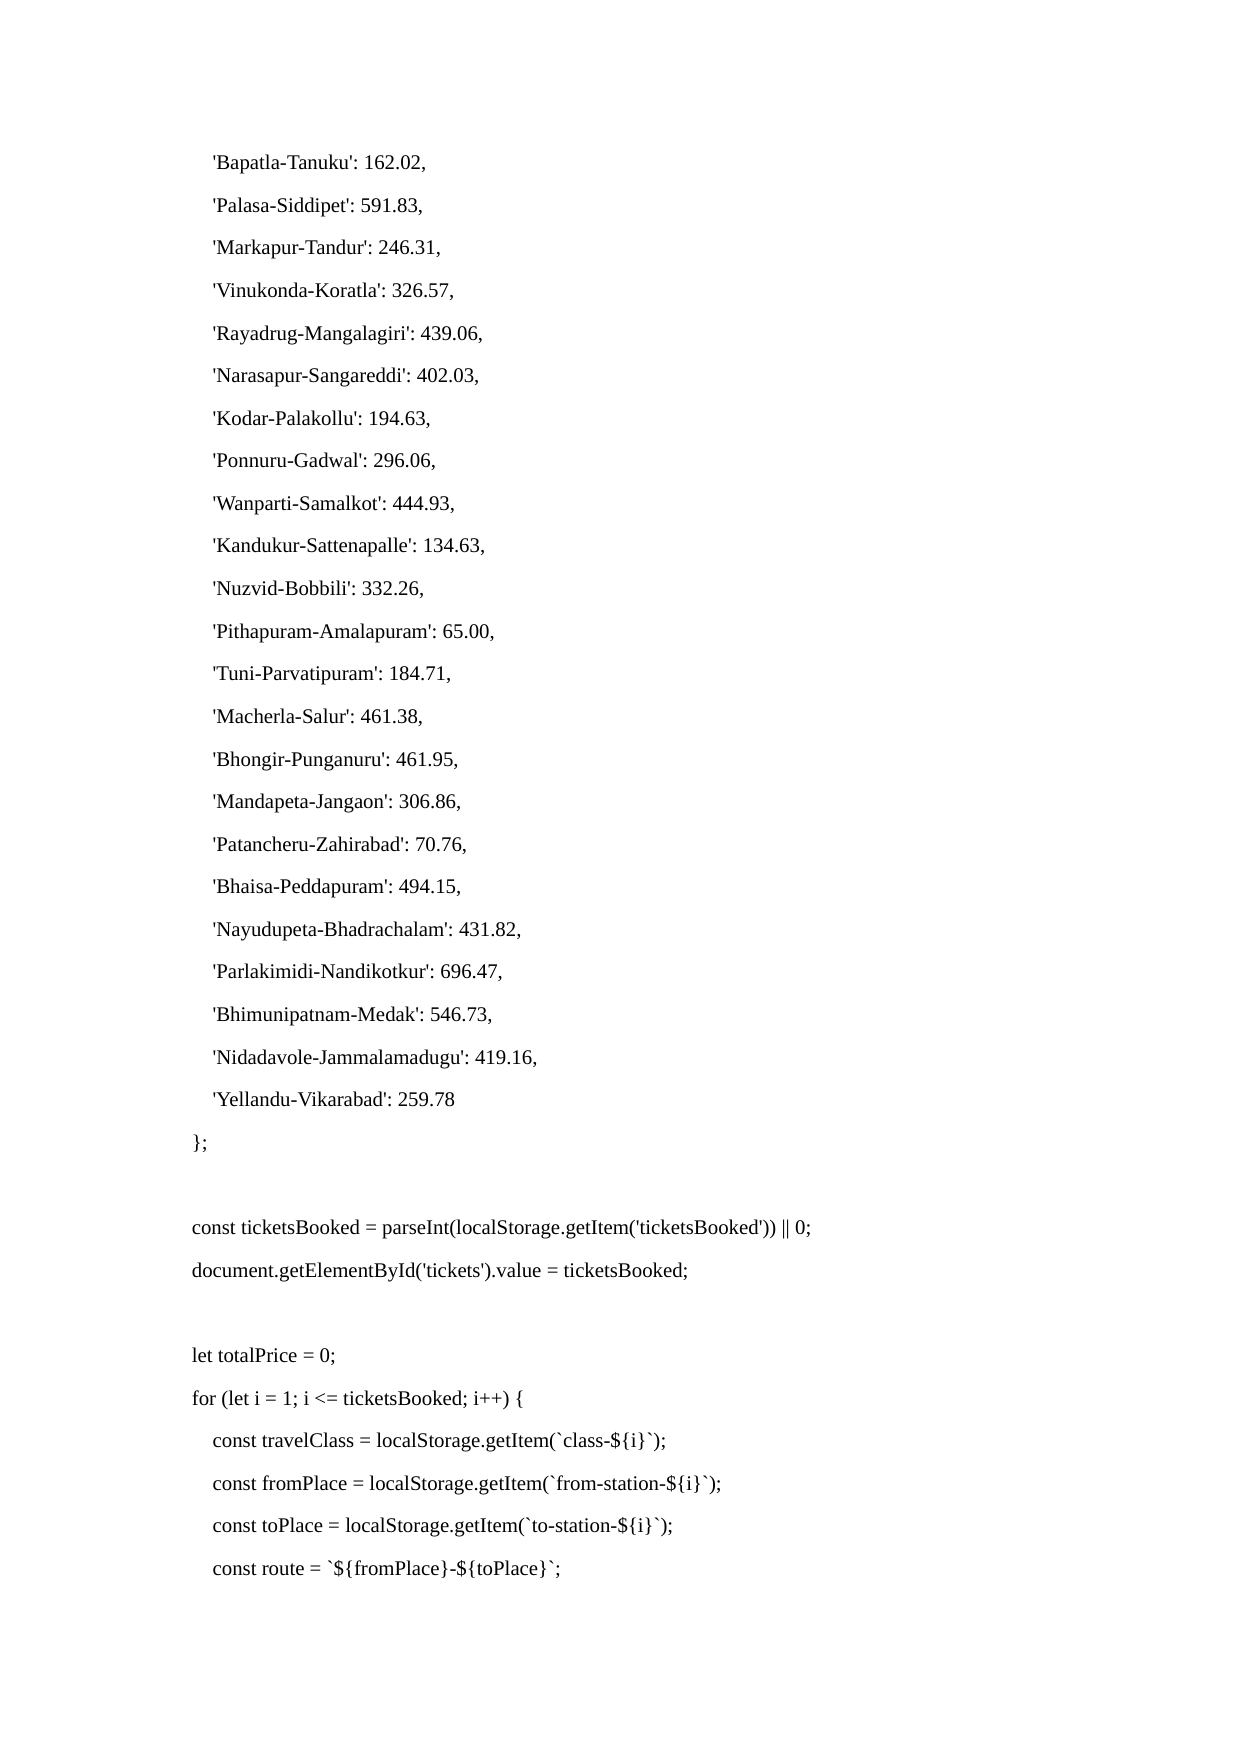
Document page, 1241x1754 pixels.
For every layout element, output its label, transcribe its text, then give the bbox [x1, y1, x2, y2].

text 'Nayudupeta-Bhadrachalam': 431.82, [150, 917, 1090, 941]
text const toPlace = localStorage.getItem(`to-station-${i}`); [150, 1513, 1090, 1537]
text 'Bhaisa-Peddapuram': 494.15, [150, 874, 1090, 898]
text const route = `${fromPlace}-${toPlace}`; [150, 1556, 1090, 1580]
text 'Nuzvid-Bobbili': 332.26, [150, 576, 1090, 600]
text let totalPrice = 0; [150, 1343, 1090, 1367]
text 'Narasapur-Sangareddi': 402.03, [150, 363, 1090, 387]
text 'Parlakimidi-Nandikotkur': 696.47, [150, 959, 1090, 983]
text 'Kandukur-Sattenapalle': 134.63, [150, 533, 1090, 557]
text 'Tuni-Parvatipuram': 184.71, [150, 661, 1090, 685]
text for (let i = 1; i <= ticketsBooked; i++) { [150, 1386, 1090, 1409]
text 'Palasa-Siddipet': 591.83, [150, 193, 1090, 217]
text 'Vinukonda-Koratla': 326.57, [150, 278, 1090, 302]
text 'Wanparti-Samalkot': 444.93, [150, 491, 1090, 515]
text 'Bapatla-Tanuku': 162.02, [150, 150, 1090, 174]
text 'Pithapuram-Amalapuram': 65.00, [150, 619, 1090, 643]
text const ticketsBooked = parseInt(localStorage.getItem('ticketsBooked')) || 0; [150, 1215, 1090, 1239]
text document.getElementById('tickets').value = ticketsBooked; [150, 1258, 1090, 1282]
text 'Markapur-Tandur': 246.31, [150, 235, 1090, 259]
text const fromPlace = localStorage.getItem(`from-station-${i}`); [150, 1471, 1090, 1495]
text 'Kodar-Palakollu': 194.63, [150, 406, 1090, 430]
text 'Mandapeta-Jangaon': 306.86, [150, 789, 1090, 813]
text 'Nidadavole-Jammalamadugu': 419.16, [150, 1045, 1090, 1069]
text 'Bhimunipatnam-Medak': 546.73, [150, 1002, 1090, 1026]
text 'Ponnuru-Gadwal': 296.06, [150, 448, 1090, 472]
text }; [150, 1130, 1090, 1154]
text 'Macherla-Salur': 461.38, [150, 704, 1090, 728]
text 'Yellandu-Vikarabad': 259.78 [150, 1087, 1090, 1111]
text 'Rayadrug-Mangalagiri': 439.06, [150, 320, 1090, 344]
text 'Bhongir-Punganuru': 461.95, [150, 746, 1090, 771]
text 'Patancheru-Zahirabad': 70.76, [150, 832, 1090, 856]
text const travelClass = localStorage.getItem(`class-${i}`); [150, 1428, 1090, 1452]
